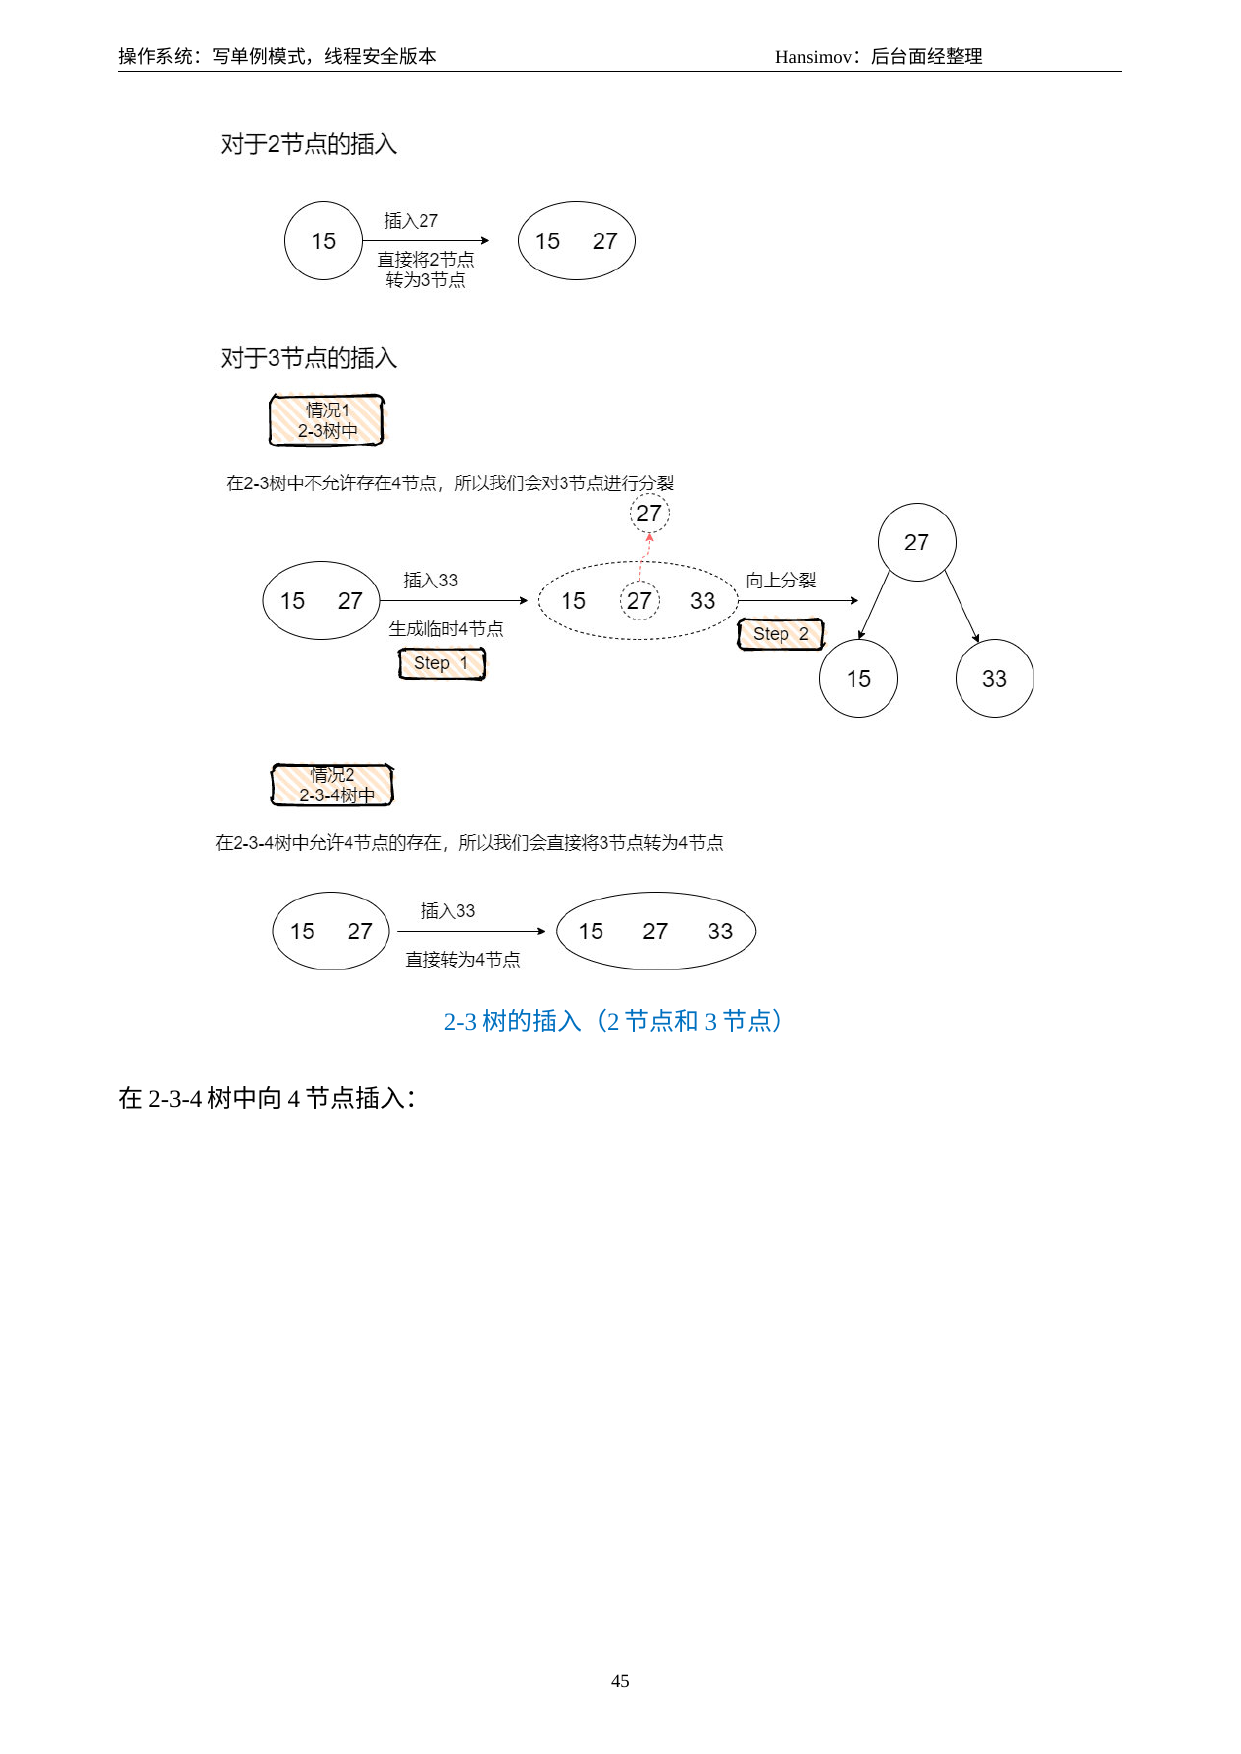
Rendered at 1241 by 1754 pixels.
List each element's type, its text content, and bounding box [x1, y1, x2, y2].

text 2-3树的插入（2节点和3节点） [118, 986, 1122, 1054]
picture [206, 130, 1034, 970]
text 在2-3-4树中向4节点插入： [118, 1063, 1122, 1131]
